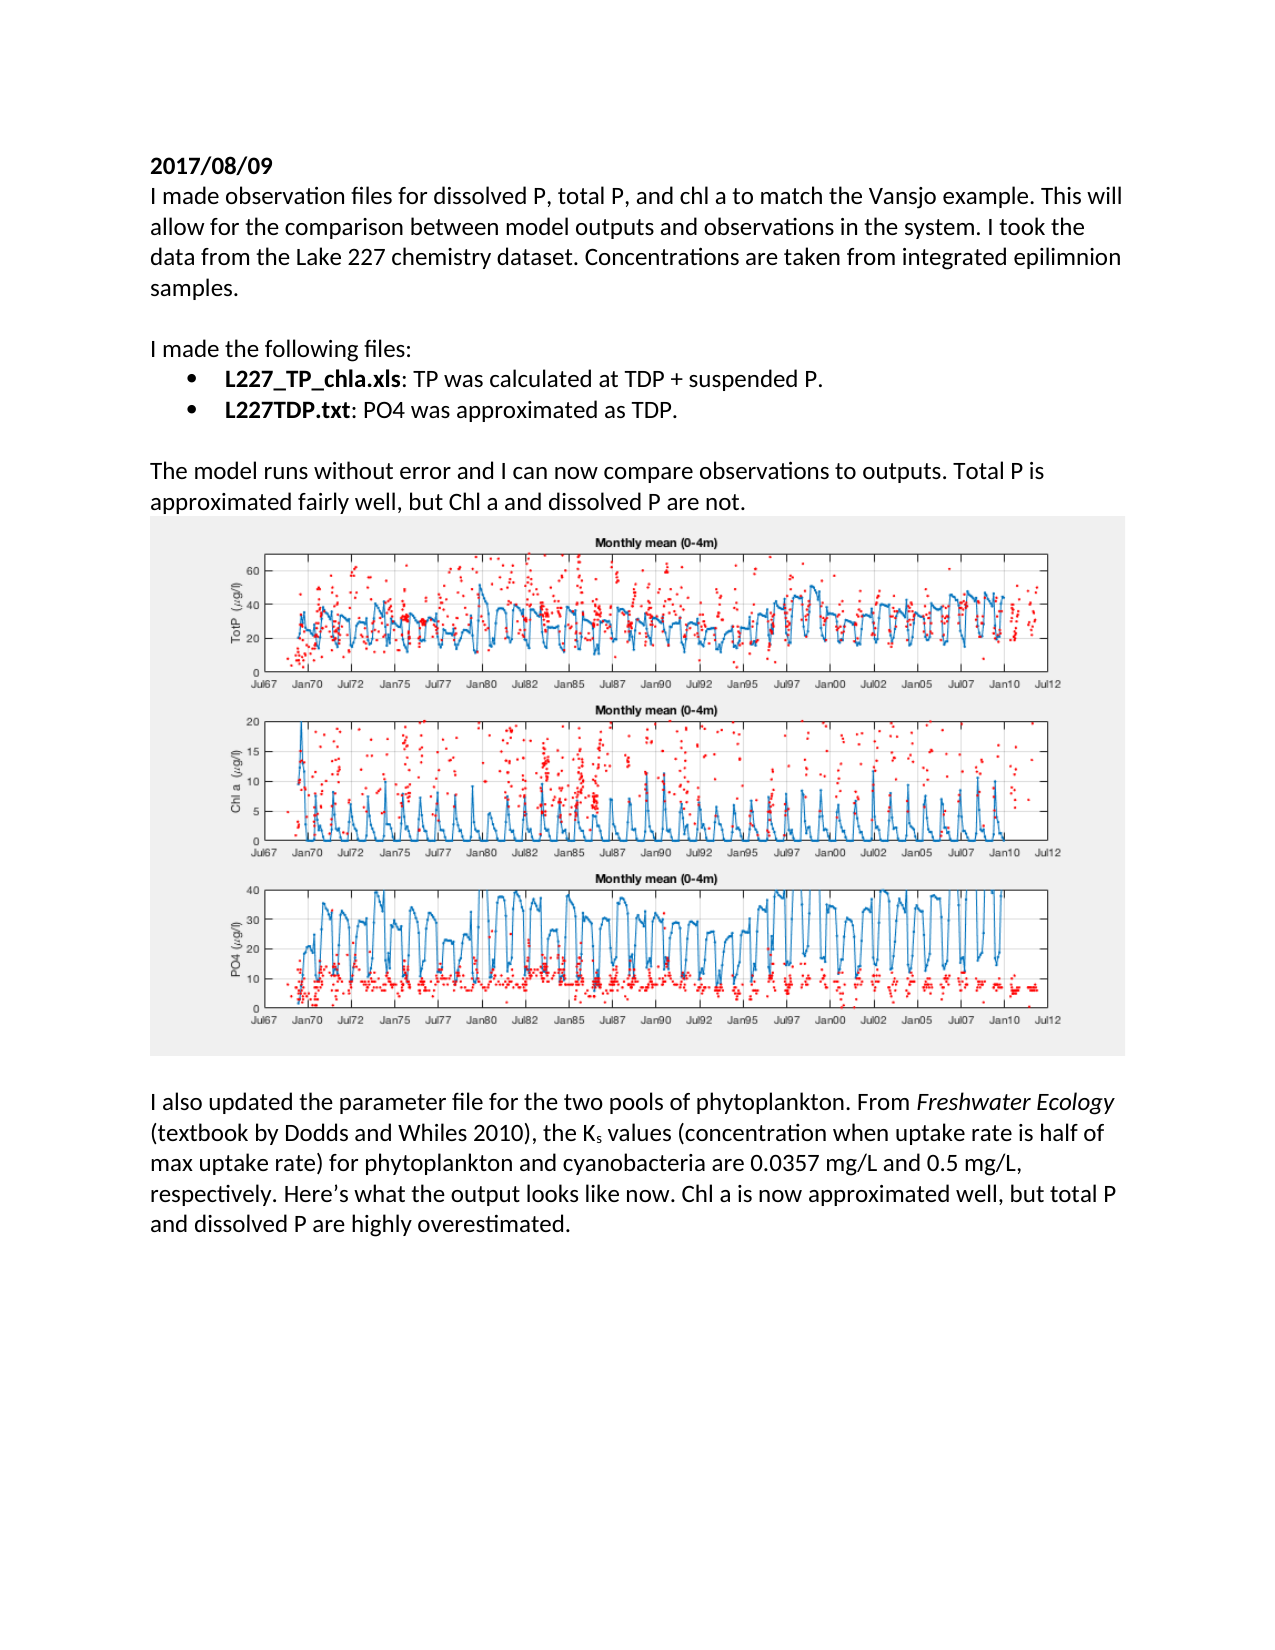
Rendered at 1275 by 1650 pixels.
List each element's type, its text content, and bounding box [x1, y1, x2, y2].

text 2017/08/09 [150, 150, 1125, 181]
text I made the following files: [150, 333, 1125, 364]
text I also updated the parameter file for the two pools of phytoplankton. From Freshwater Ecology (textbook by Dodds and Whiles 2010), the Ks values (concentration when uptake rate is half of max uptake rate) for phytoplankton and cyanobacteria are 0.0357 mg/L and 0.5 mg/L, respectively. Here’s what the output looks like now. Chl a is now approximated well, but total P and dissolved P are highly overestimated. [150, 1086, 1125, 1239]
picture [150, 516, 1125, 1056]
text I made observation files for dissolved P, total P, and chl a to match the Vansjo example. This will allow for the comparison between model outputs and observations in the system. I took the data from the Lake 227 chemistry dataset. Concentrations are taken from integrated epilimnion samples. [150, 181, 1125, 303]
list L227_TP_chla.xls: TP was calculated at TDP + suspended P. [187, 364, 1125, 394]
text The model runs without error and I can now compare observations to outputs. Total P is approximated fairly well, but Chl a and dissolved P are not. [150, 455, 1125, 516]
list L227TDP.txt: PO4 was approximated as TDP. [187, 394, 1125, 425]
